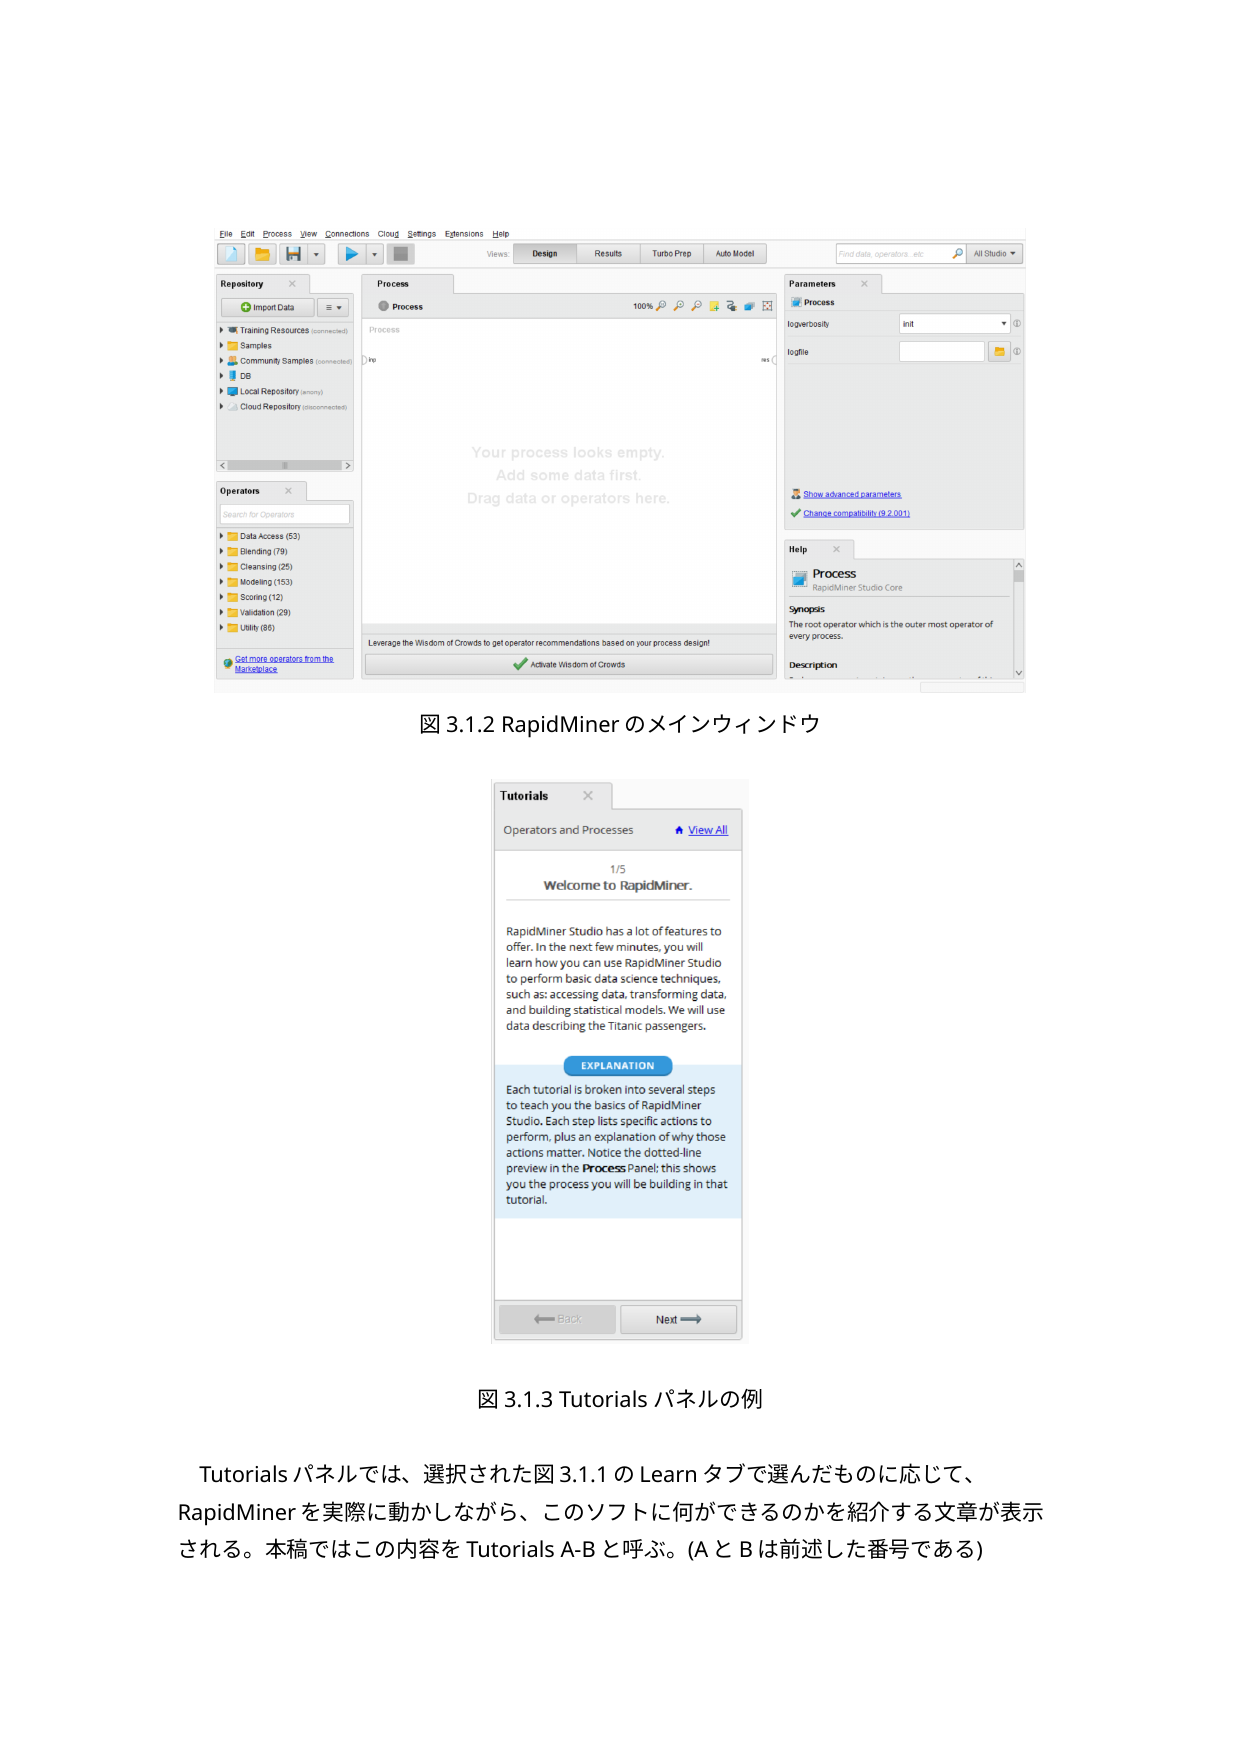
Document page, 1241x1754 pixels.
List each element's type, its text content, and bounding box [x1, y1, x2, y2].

picture [491, 779, 749, 1344]
picture [214, 228, 1026, 693]
text Tutorialsパネルでは、選択された図3.1.1のLearnタブで選んだものに応じて、RapidMinerを実際に動かしながら、このソフトに何ができるのかを紹介する文章が表示される。本稿ではこの内容をTutorials A-Bと呼ぶ。(AとBは前述した番号である) [177, 1454, 1063, 1567]
text 図3.1.3 Tutorials パネルの例 [177, 1379, 1063, 1417]
